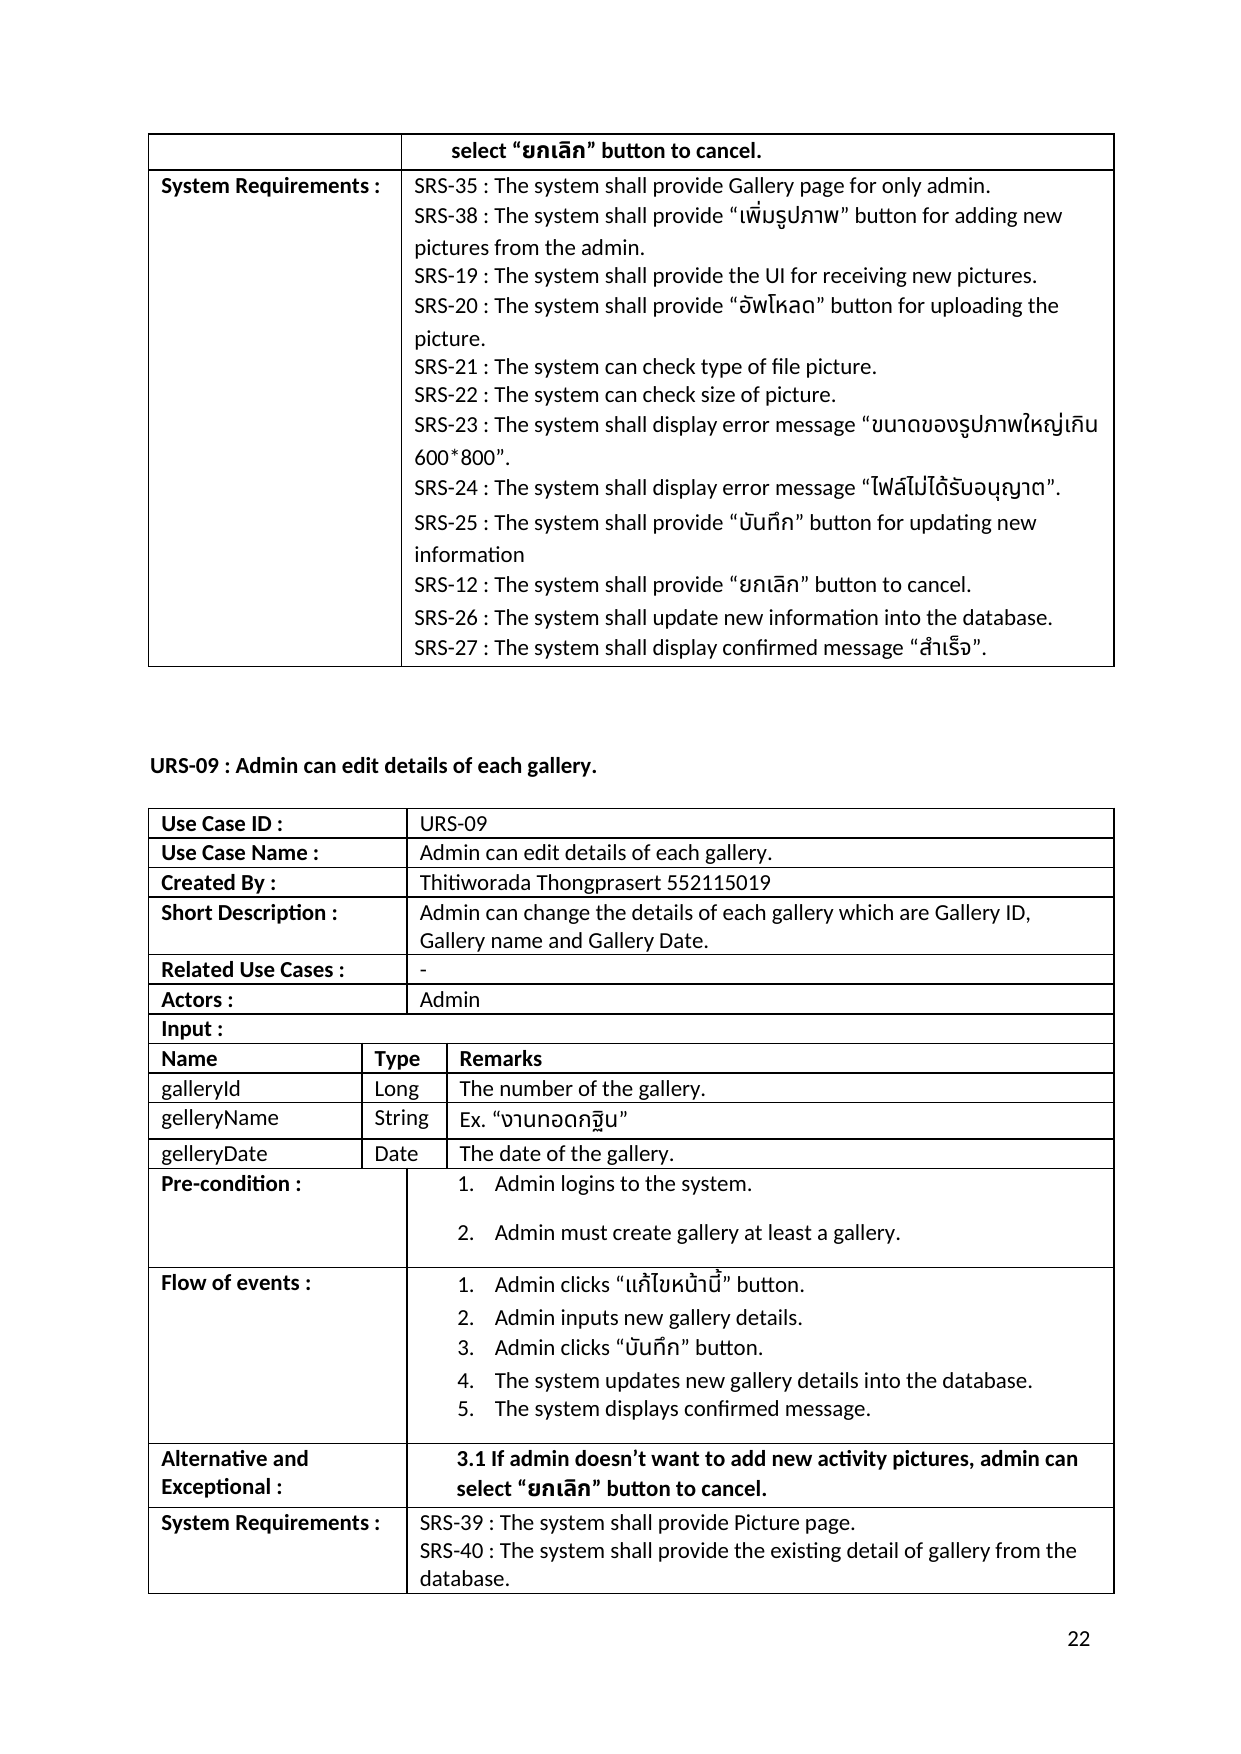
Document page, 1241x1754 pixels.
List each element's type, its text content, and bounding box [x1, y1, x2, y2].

table_cell - [408, 955, 1113, 983]
table_cell System Requirements : [149, 171, 401, 666]
table_cell Short Description : [149, 898, 406, 954]
table_header Use Case ID : [149, 809, 406, 837]
table_cell Use Case Name : [149, 839, 406, 867]
table_cell Admin can edit details of each gallery. [408, 839, 1113, 867]
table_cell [149, 1508, 406, 1592]
table_cell The number of the gallery. [448, 1074, 1113, 1102]
table_header URS-09 [408, 809, 1113, 837]
table_cell Related Use Cases : [149, 955, 406, 983]
table_cell Pre-condition : [149, 1169, 406, 1267]
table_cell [408, 1508, 1113, 1592]
table_cell Input : [149, 1015, 1113, 1042]
table_cell Created By : [149, 868, 406, 896]
table_cell Flow of events : [149, 1268, 406, 1443]
table_cell gelleryDate [149, 1140, 361, 1167]
table_cell galleryId [149, 1074, 361, 1102]
table_cell Thitiworada Thongprasert 552115019 [408, 868, 1113, 896]
table_cell Actors : [149, 985, 406, 1013]
table_cell gelleryName [149, 1103, 361, 1138]
table_cell Admin clicks “แก้ไขหน้านี้” button. Admin inputs new gallery details. Admin clicks “บันทึก” button. The system updates new gallery details into the database. The system displays confirmed message. [408, 1268, 1113, 1443]
table_cell Name [149, 1044, 361, 1072]
table_cell String [363, 1103, 446, 1138]
table_cell The date of the gallery. [448, 1140, 1113, 1167]
table_cell Admin logins to the system. Admin must create gallery at least a gallery. [408, 1169, 1113, 1267]
table_cell Type [363, 1044, 446, 1072]
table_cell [402, 135, 1113, 169]
table_cell Alternative and Exceptional : [149, 1444, 406, 1507]
table_cell Admin [408, 985, 1113, 1013]
table_cell Remarks [448, 1044, 1113, 1072]
table_cell Long [363, 1074, 446, 1102]
table_cell Admin can change the details of each gallery which are Gallery ID, Gallery name and Gallery Date. [408, 898, 1113, 954]
text URS-09 : Admin can edit details of each gallery. [150, 751, 1090, 779]
table_cell Ex. “งานทอดกฐิน” [448, 1103, 1113, 1138]
table_cell SRS-35 : The system shall provide Gallery page for only admin. SRS-38 : The system shall provide “เพิ่มรูปภาพ” button for adding new pictures from the admin. SRS-19 : The system shall provide the UI for receiving new pictures. SRS-20 : The system shall provide “อัพโหลด” button for uploading the picture. SRS-21 : The system can check type of file picture. SRS-22 : The system can check size of picture. SRS-23 : The system shall display error message “ขนาดของรูปภาพใหญ่เกิน 600*800”. SRS-24 : The system shall display error message “ไฟล์ไม่ได้รับอนุญาต”. SRS-25 : The system shall provide “บันทึก” button for updating new information SRS-12 : The system shall provide “ยกเลิก” button to cancel. SRS-26 : The system shall update new information into the database. SRS-27 : The system shall display confirmed message “สำเร็จ”. [402, 171, 1113, 666]
table_cell Date [363, 1140, 446, 1167]
table_cell 3.1 If admin doesn’t want to add new activity pictures, admin can select “ยกเลิก” button to cancel. [408, 1444, 1113, 1507]
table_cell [149, 135, 401, 169]
